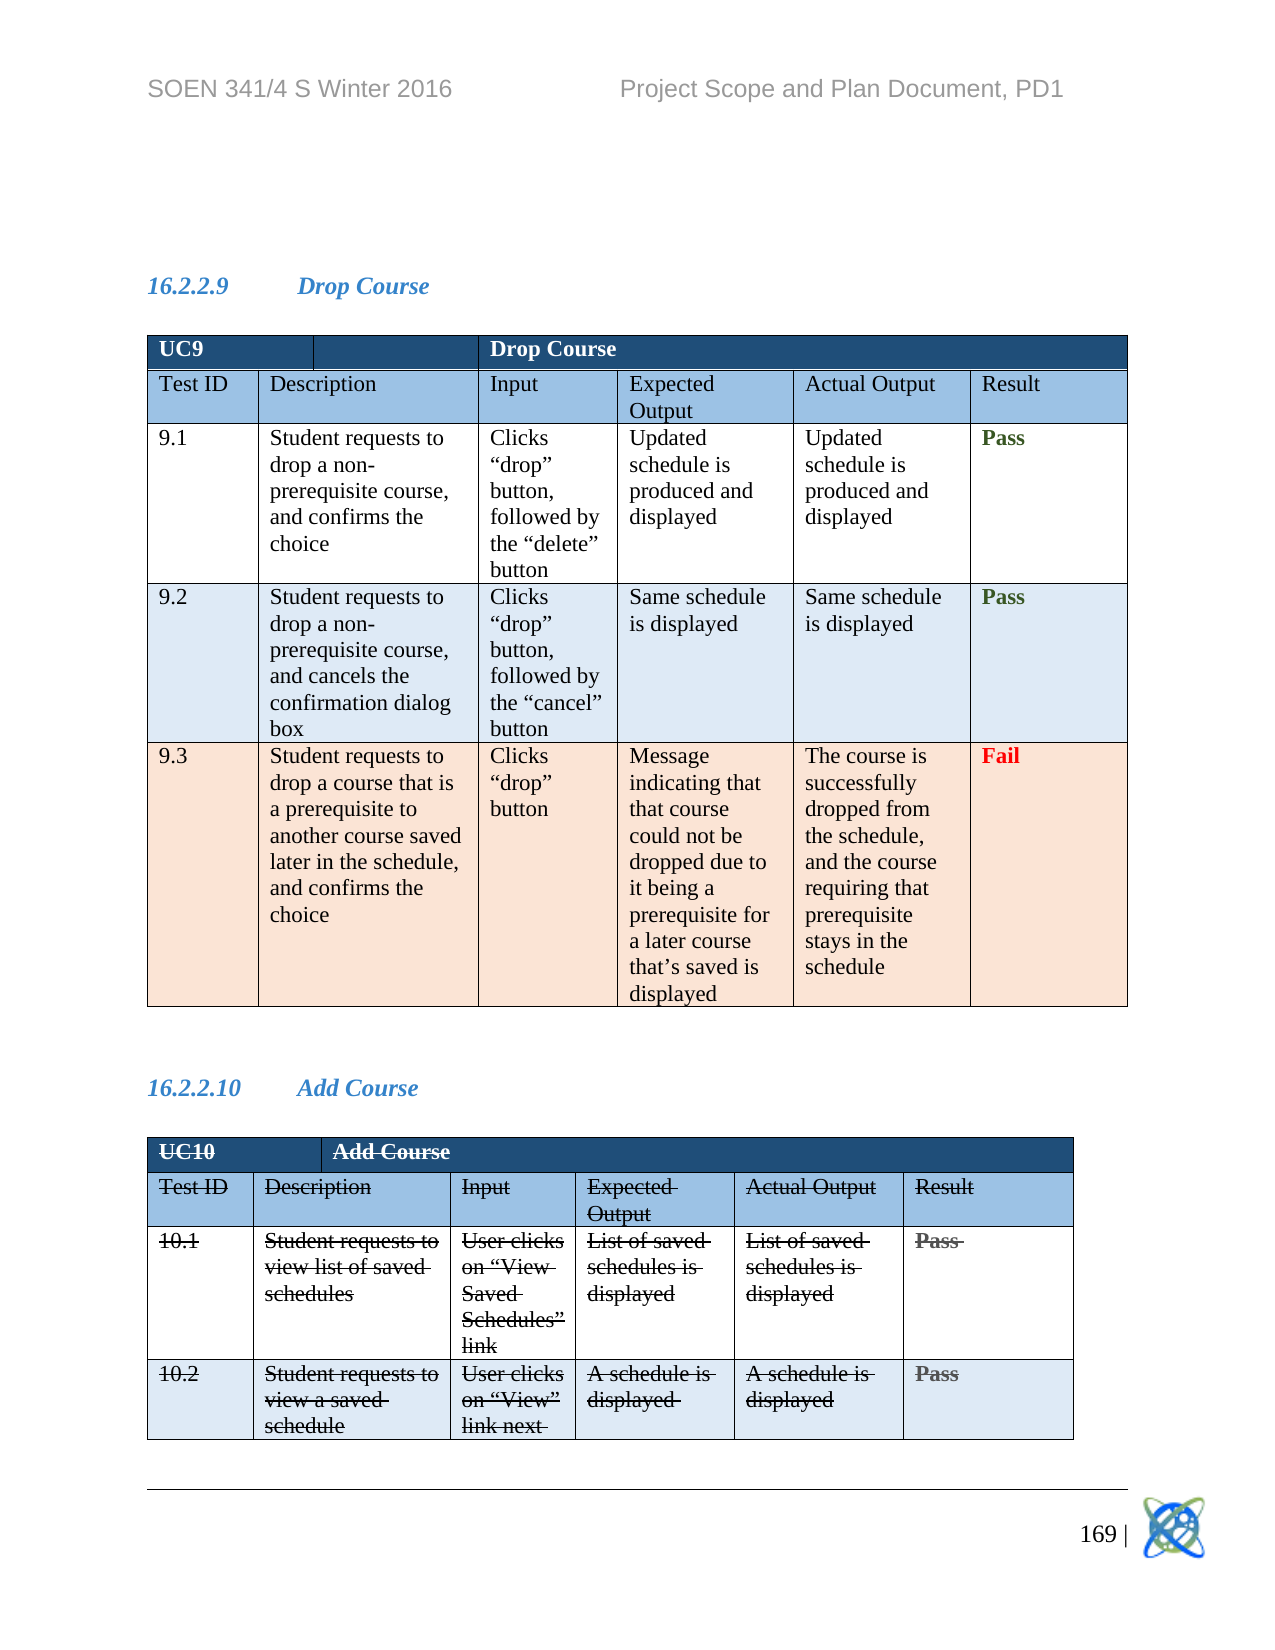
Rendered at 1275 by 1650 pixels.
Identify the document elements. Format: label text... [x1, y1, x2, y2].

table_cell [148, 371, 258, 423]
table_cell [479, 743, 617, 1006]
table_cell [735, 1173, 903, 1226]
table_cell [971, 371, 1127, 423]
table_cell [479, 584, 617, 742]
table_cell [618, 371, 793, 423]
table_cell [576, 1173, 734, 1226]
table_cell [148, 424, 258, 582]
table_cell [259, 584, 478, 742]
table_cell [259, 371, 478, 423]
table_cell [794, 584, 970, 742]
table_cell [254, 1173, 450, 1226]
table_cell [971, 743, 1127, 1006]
text Drop Course [147, 271, 1128, 299]
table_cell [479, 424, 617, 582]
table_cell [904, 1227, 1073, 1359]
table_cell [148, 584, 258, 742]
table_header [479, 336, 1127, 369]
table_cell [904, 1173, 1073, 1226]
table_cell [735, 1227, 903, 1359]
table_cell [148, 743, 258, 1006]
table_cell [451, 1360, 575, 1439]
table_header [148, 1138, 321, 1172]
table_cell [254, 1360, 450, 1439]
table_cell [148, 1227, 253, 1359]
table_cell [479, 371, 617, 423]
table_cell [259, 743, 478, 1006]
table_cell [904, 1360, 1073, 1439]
picture [1123, 1490, 1224, 1566]
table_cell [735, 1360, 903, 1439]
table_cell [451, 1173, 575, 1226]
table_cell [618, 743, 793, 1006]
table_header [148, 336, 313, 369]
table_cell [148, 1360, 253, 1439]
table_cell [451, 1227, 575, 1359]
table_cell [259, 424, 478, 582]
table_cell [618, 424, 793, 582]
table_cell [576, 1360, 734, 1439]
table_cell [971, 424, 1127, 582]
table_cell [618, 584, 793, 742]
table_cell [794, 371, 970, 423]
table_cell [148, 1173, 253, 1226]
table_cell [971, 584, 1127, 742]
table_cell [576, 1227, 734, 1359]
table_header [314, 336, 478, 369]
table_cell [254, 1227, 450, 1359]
text Add Course [147, 1073, 1128, 1102]
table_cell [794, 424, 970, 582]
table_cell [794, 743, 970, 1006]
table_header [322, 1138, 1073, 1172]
